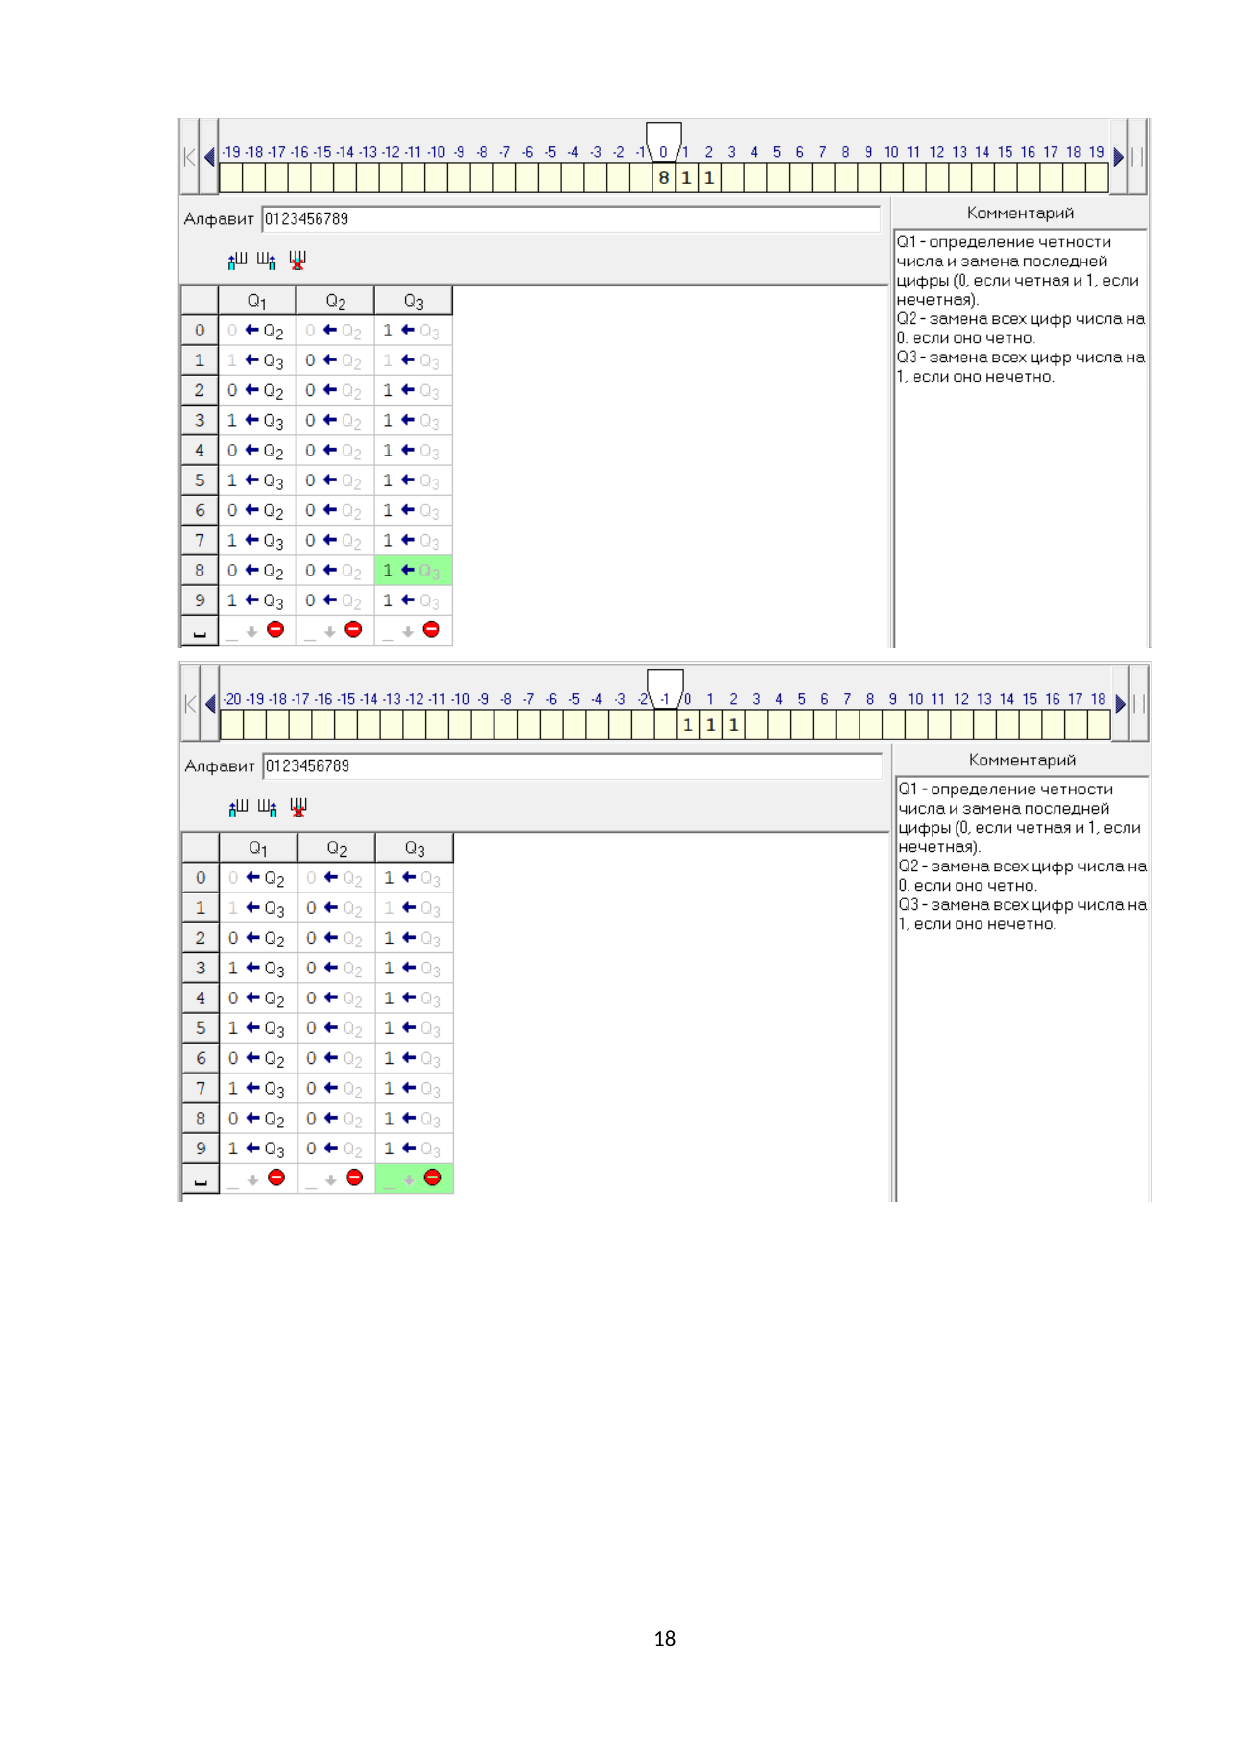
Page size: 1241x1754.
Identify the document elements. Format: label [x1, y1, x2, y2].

picture [177, 661, 1152, 1202]
picture [177, 118, 1152, 648]
